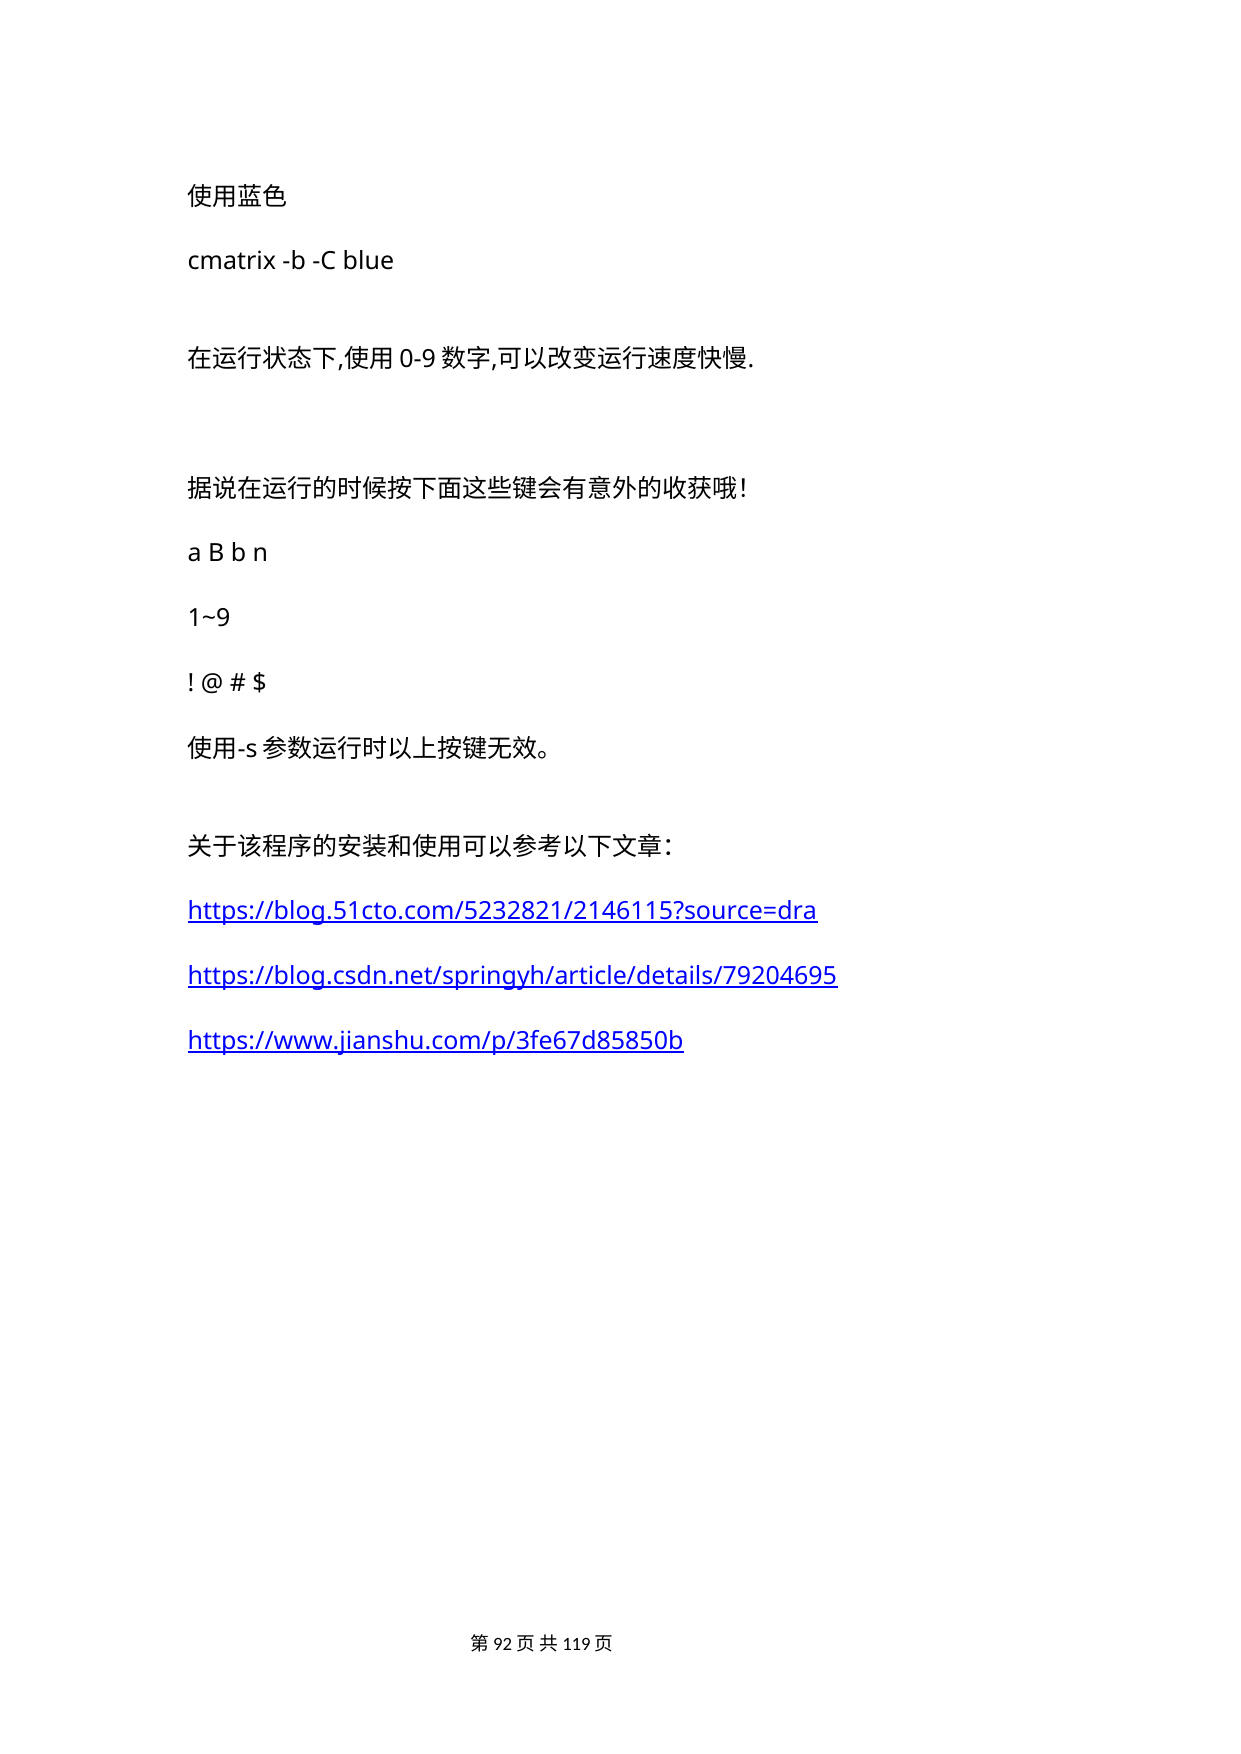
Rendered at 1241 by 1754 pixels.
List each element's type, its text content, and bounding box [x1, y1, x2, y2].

text 据说在运行的时候按下面这些键会有意外的收获哦！ [187, 454, 1053, 519]
text 关于该程序的安装和使用可以参考以下文章： [187, 812, 1053, 877]
text 在运行状态下,使用0-9数字,可以改变运行速度快慢. [187, 324, 1053, 389]
text https://www.jianshu.com/p/3fe67d85850b [187, 1007, 1053, 1072]
text cmatrix -b -C blue [187, 227, 1053, 292]
text 使用蓝色 [187, 162, 1053, 227]
text a B b n 1~9 ! @ # $ [187, 519, 1053, 714]
text 使用-s参数运行时以上按键无效。 [187, 714, 1053, 779]
text https://blog.51cto.com/5232821/2146115?source=dra [187, 877, 1053, 942]
text https://blog.csdn.net/springyh/article/details/79204695 [187, 942, 1053, 1007]
